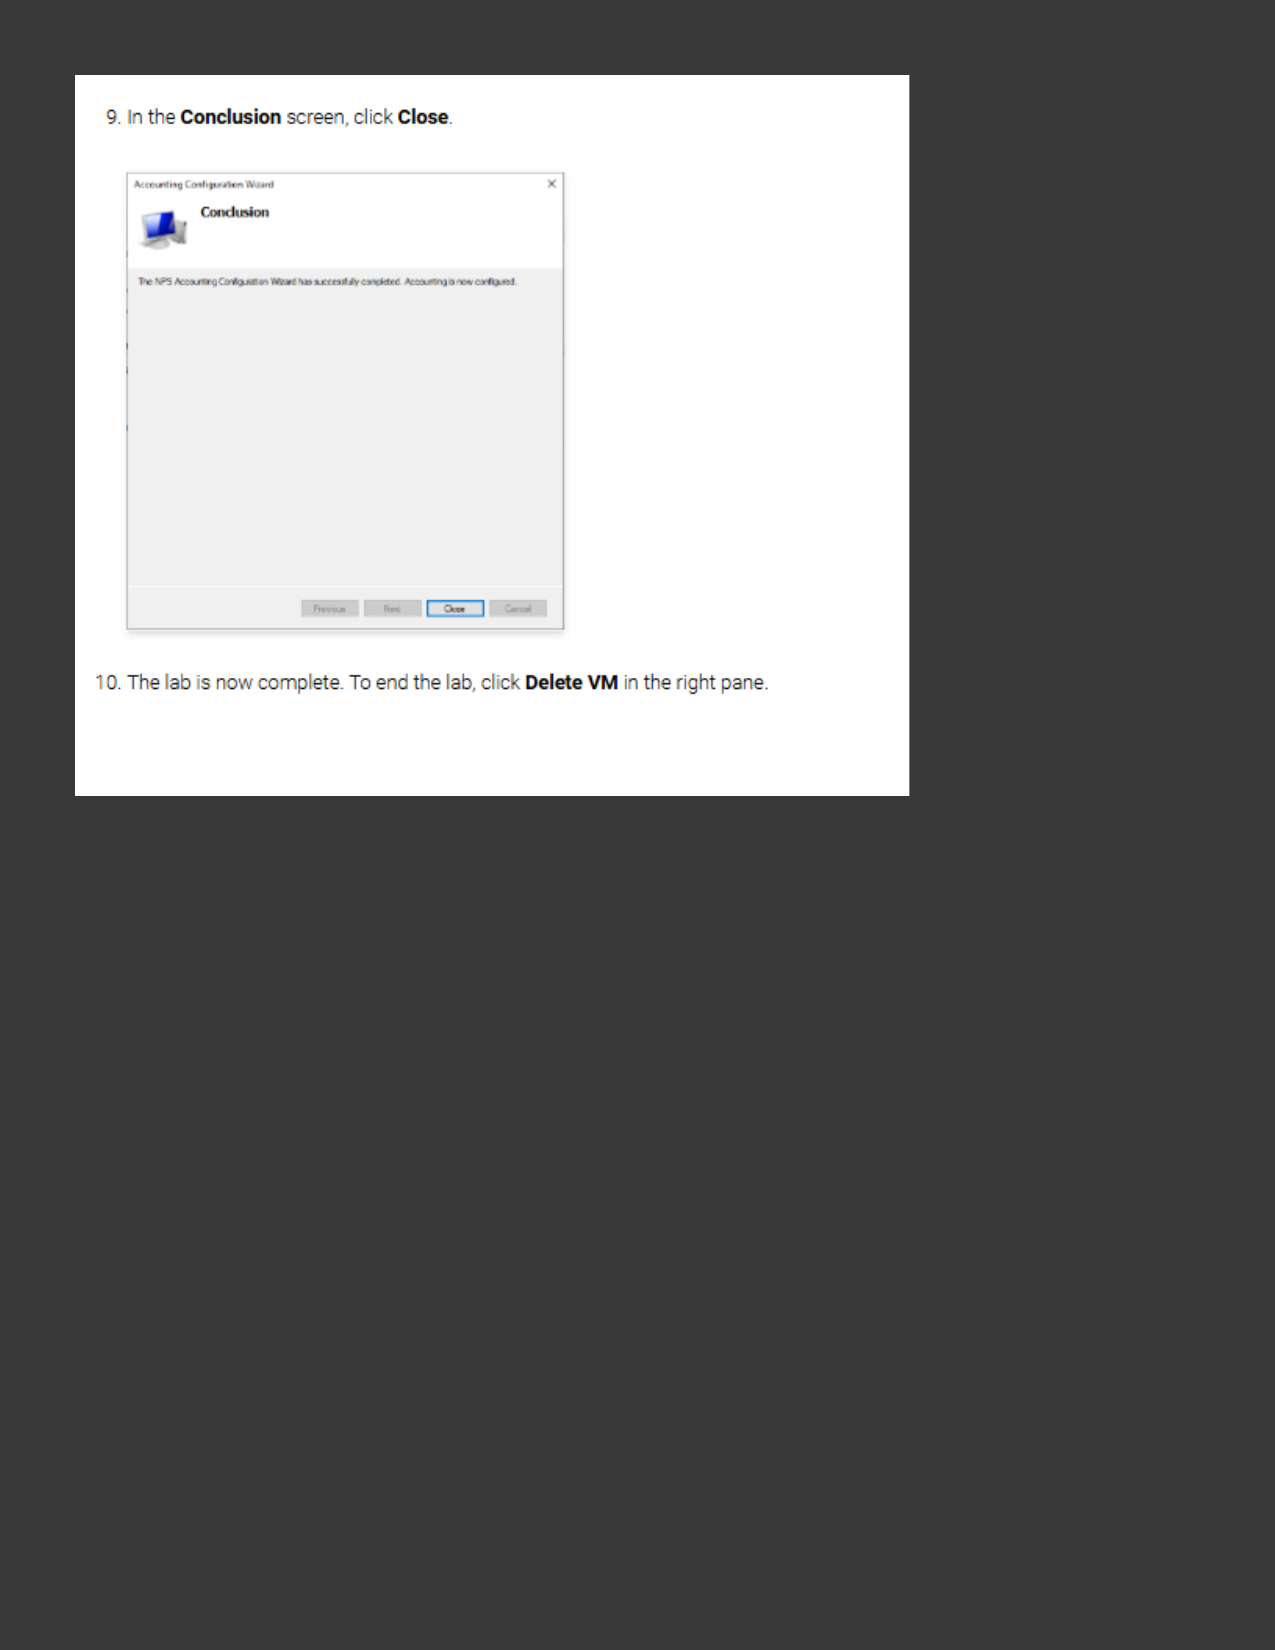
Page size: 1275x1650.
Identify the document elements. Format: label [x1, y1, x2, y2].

picture [75, 75, 910, 796]
